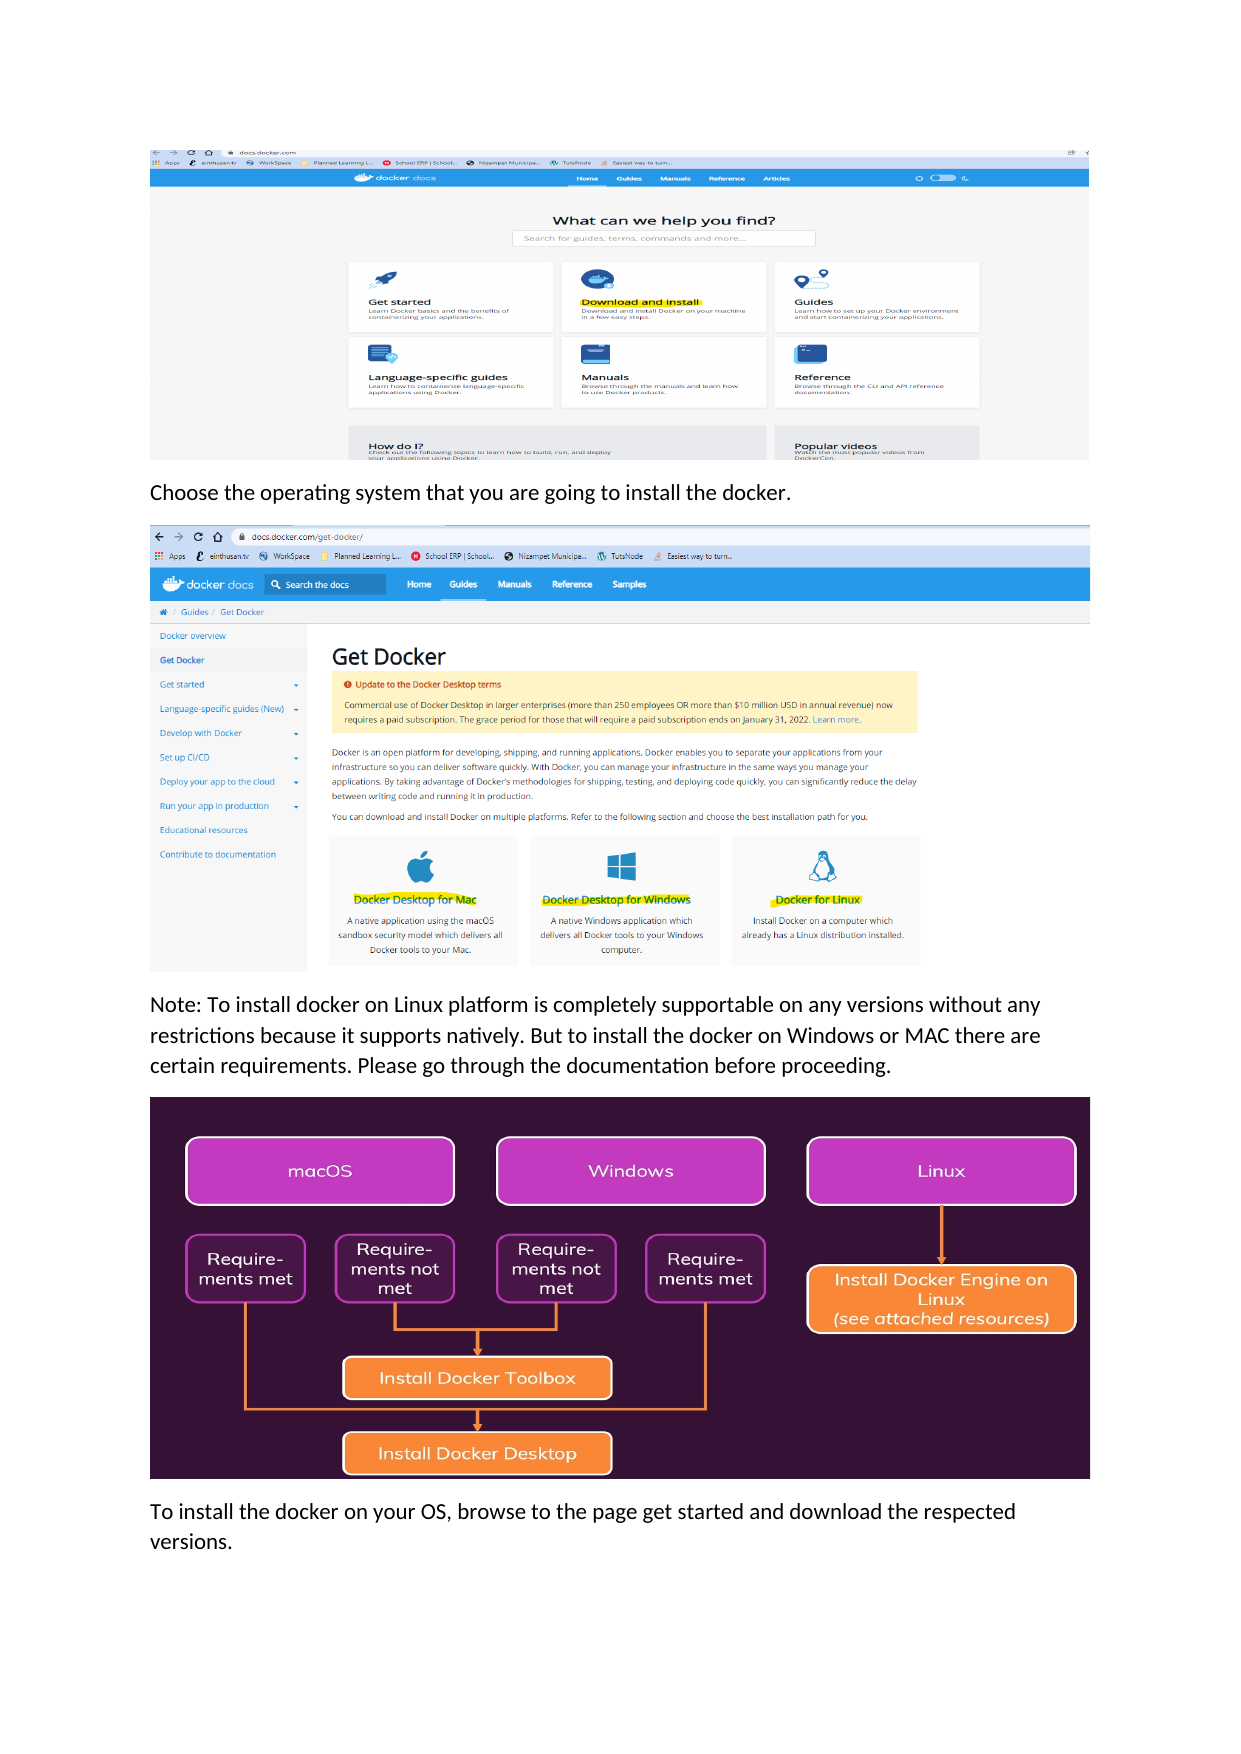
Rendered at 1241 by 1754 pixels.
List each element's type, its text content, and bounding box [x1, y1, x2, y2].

picture [150, 150, 1089, 460]
text To install the docker on your OS, browse to the page get started and download the respected versions. [150, 1497, 1090, 1556]
text Note: To install docker on Linux platform is completely supportable on any versions without any restrictions because it supports natively. But to install the docker on Windows or MAC there are certain requirements. Please go through the documentation before proceeding. [150, 991, 1090, 1079]
text Choose the operating system that you are going to install the docker. [150, 478, 1090, 506]
picture [150, 525, 1091, 972]
picture [150, 1097, 1091, 1479]
